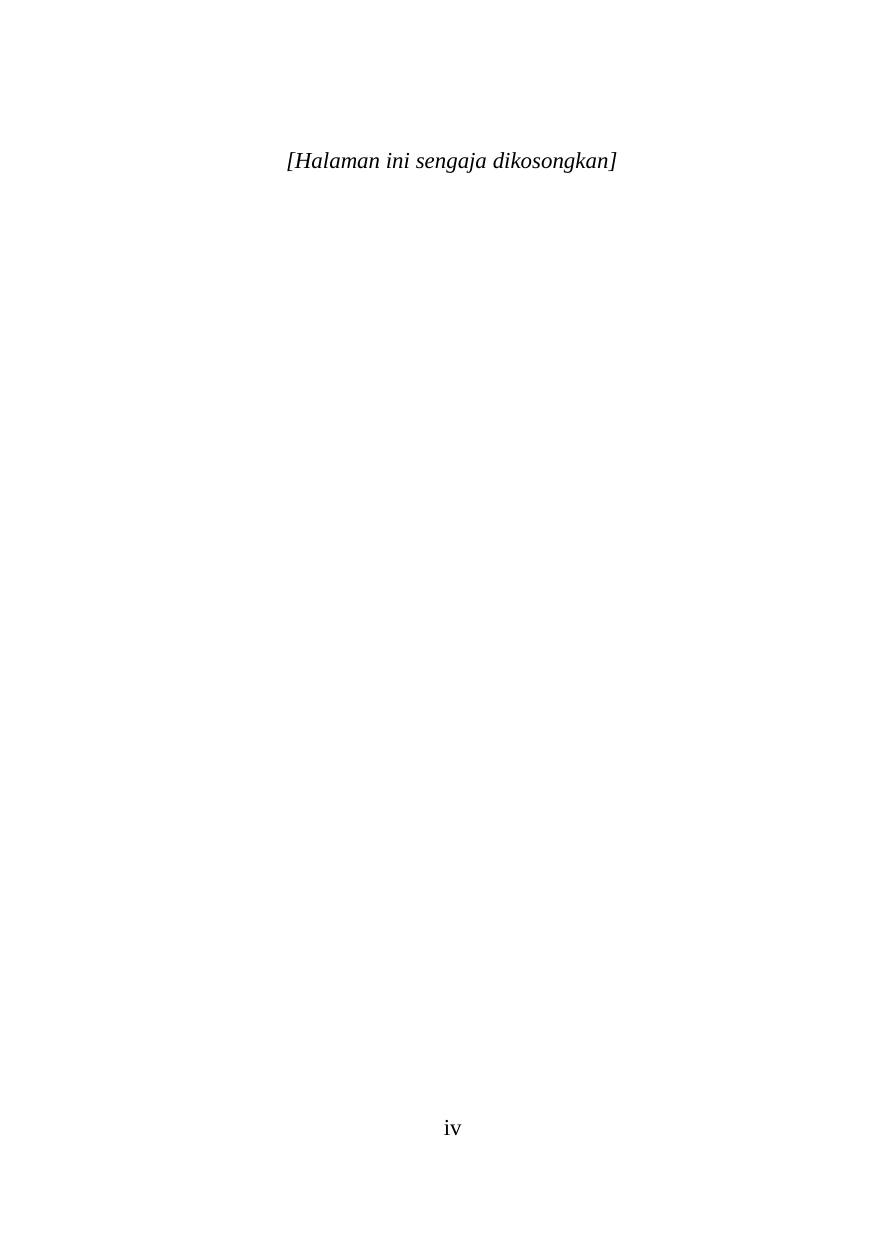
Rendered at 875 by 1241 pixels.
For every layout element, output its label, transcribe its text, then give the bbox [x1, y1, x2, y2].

text [Halaman ini sengaja dikosongkan] [150, 147, 755, 173]
